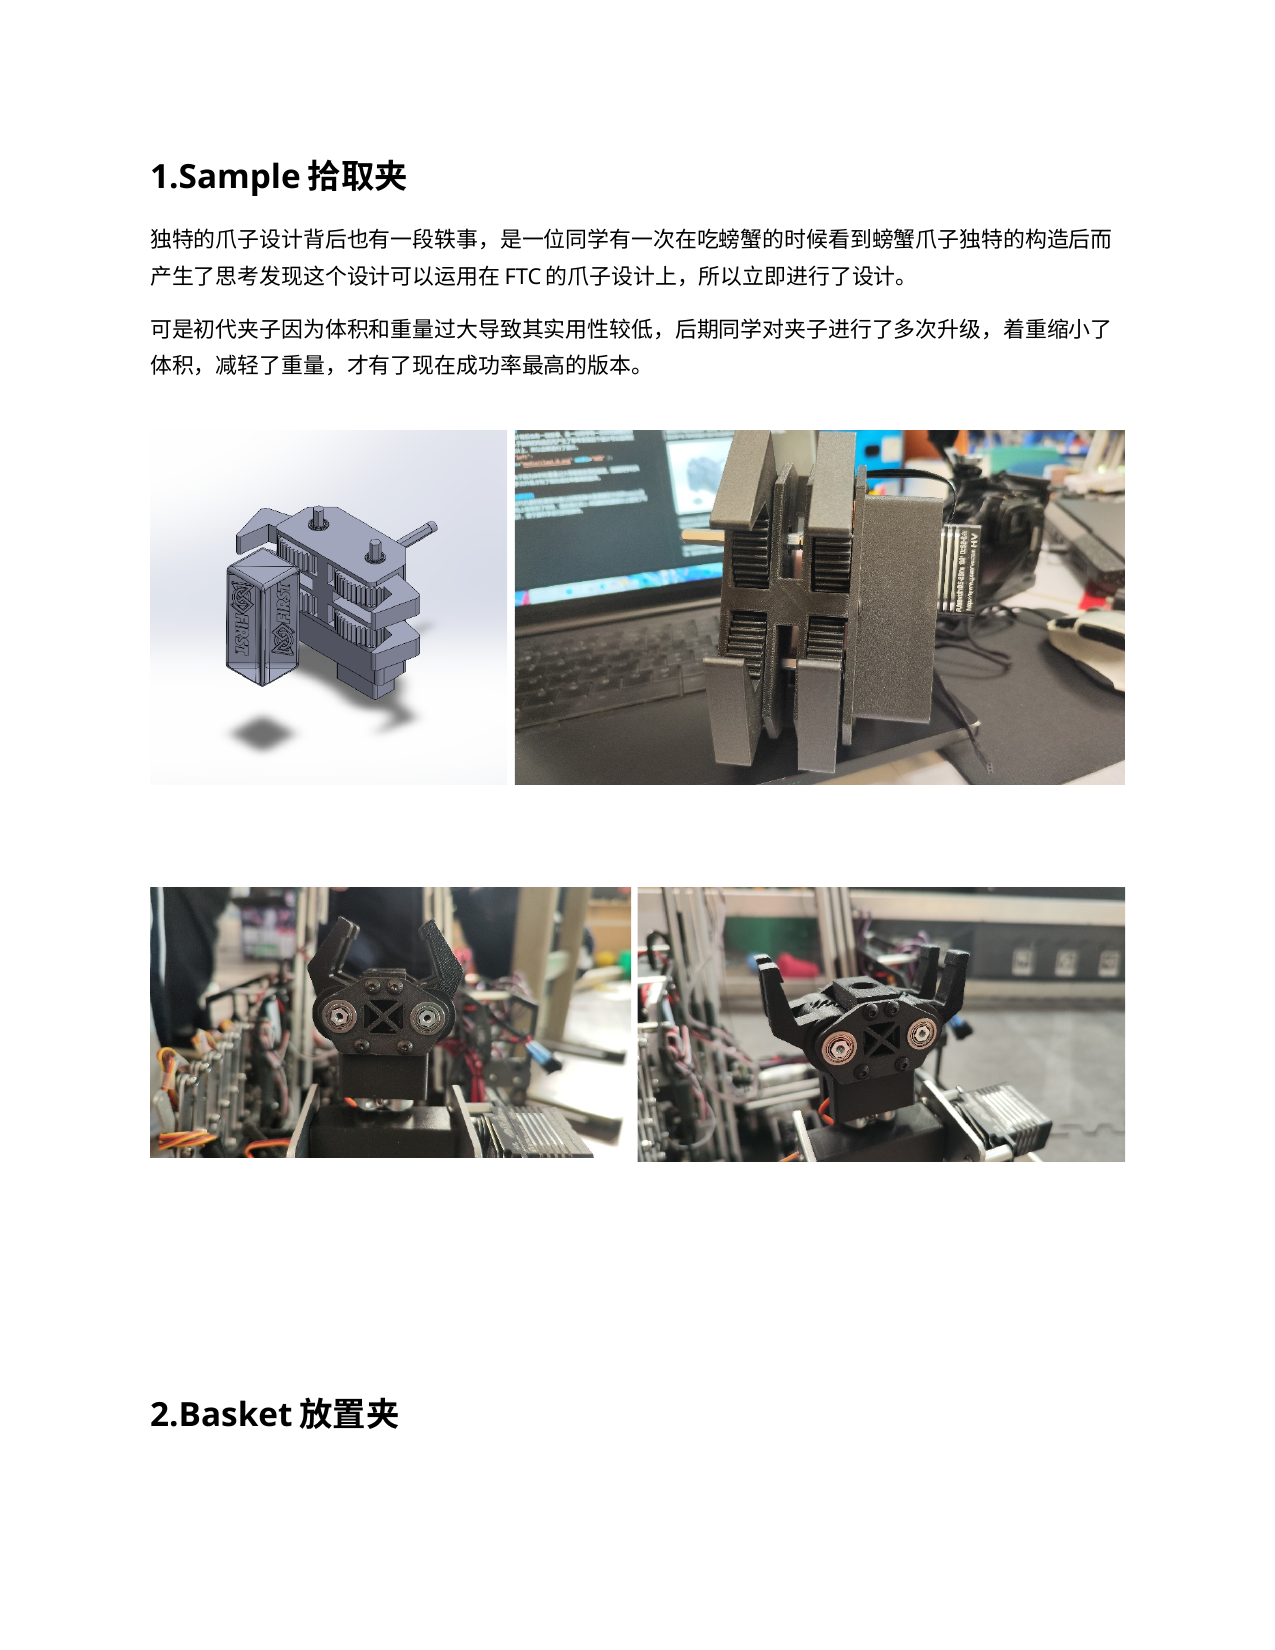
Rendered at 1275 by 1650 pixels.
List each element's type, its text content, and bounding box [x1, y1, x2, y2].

picture [637, 887, 1125, 1162]
text 独特的爪子设计背后也有一段轶事，是一位同学有一次在吃螃蟹的时候看到螃蟹爪子独特的构造后而产生了思考发现这个设计可以运用在FTC的爪子设计上，所以立即进行了设计。 [150, 222, 1125, 290]
text 2.Basket放置夹 [150, 1388, 1125, 1436]
picture [514, 430, 1125, 785]
picture [150, 887, 632, 1158]
text 1.Sample拾取夹 [150, 150, 1125, 198]
text 可是初代夹子因为体积和重量过大导致其实用性较低，后期同学对夹子进行了多次升级，着重缩小了体积，减轻了重量，才有了现在成功率最高的版本。 [150, 312, 1125, 380]
picture [150, 430, 508, 785]
